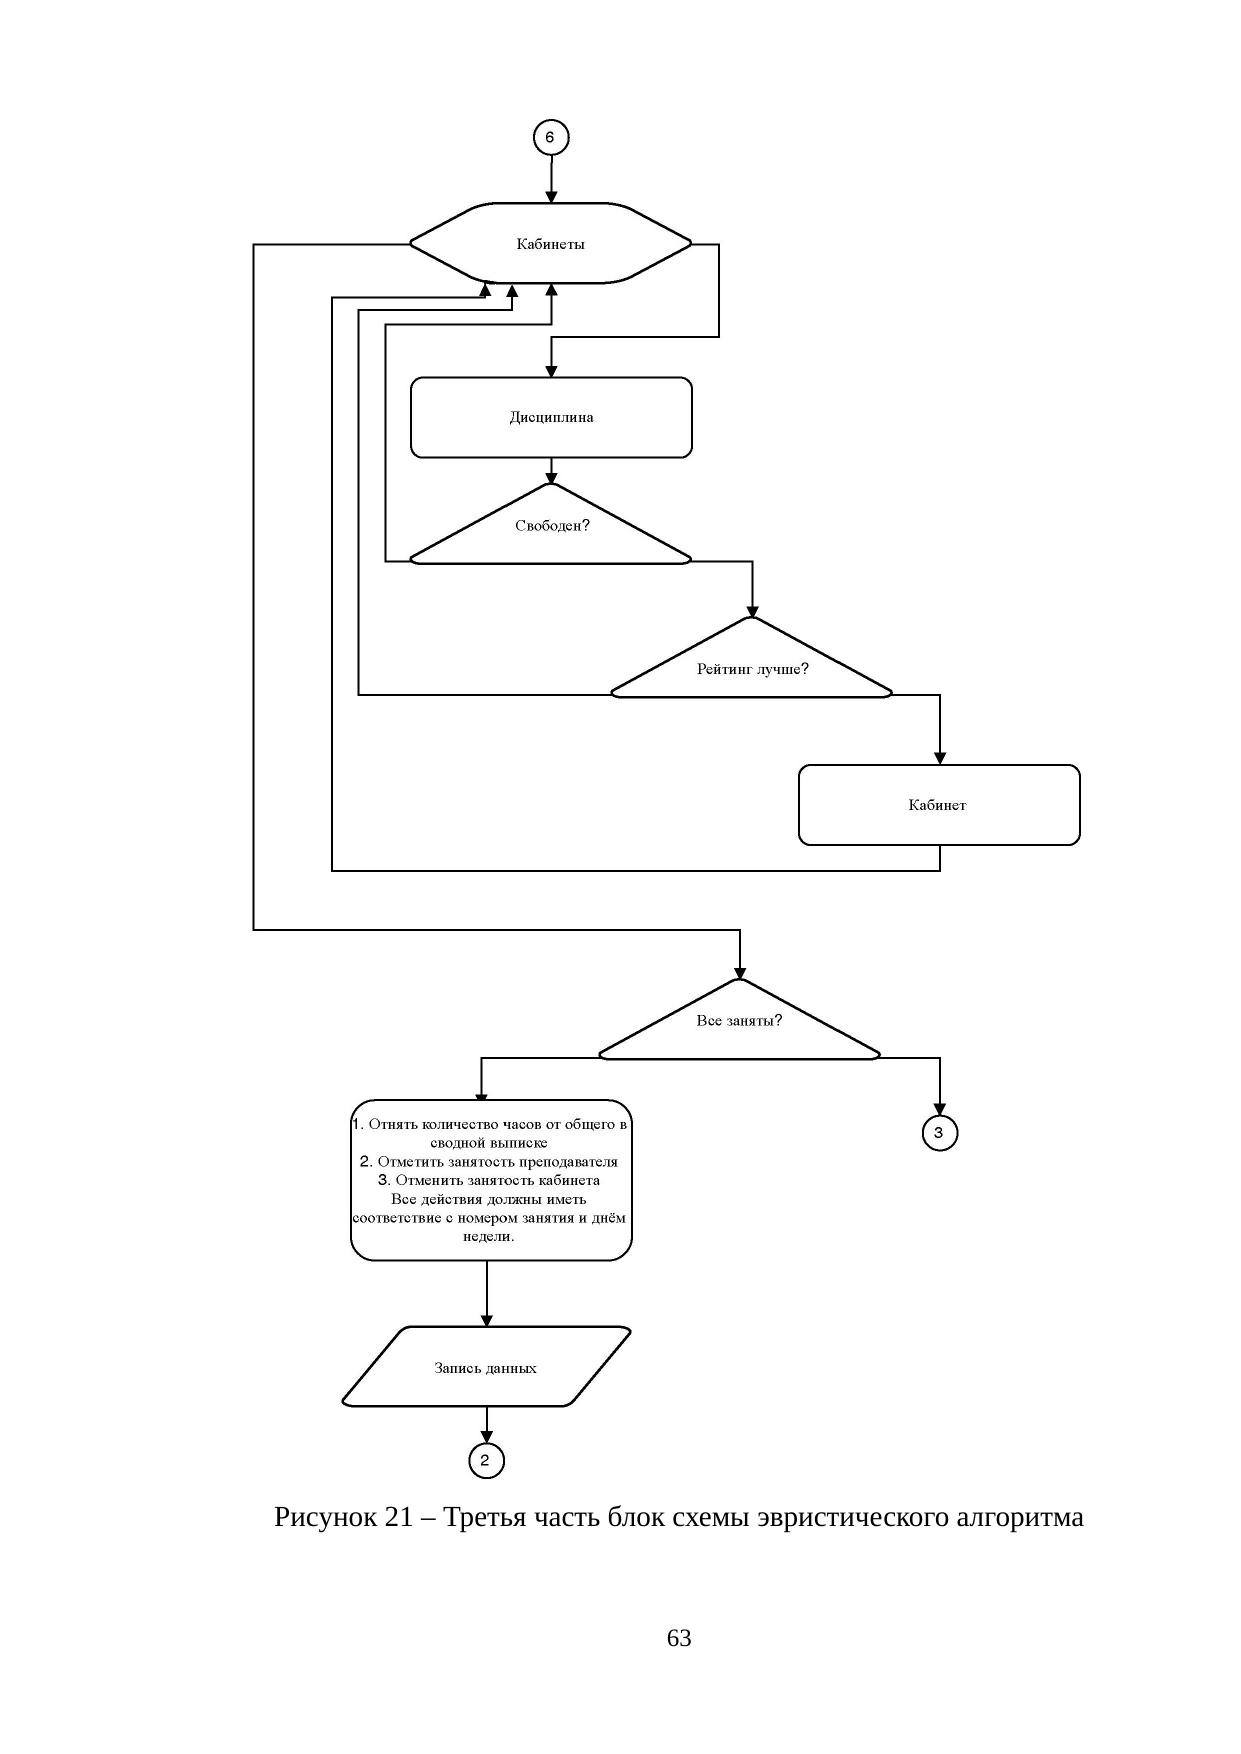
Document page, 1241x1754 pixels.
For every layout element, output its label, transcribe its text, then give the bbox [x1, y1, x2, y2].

picture [173, 118, 1171, 1483]
text Рисунок 21 – Третья часть блок схемы эвристического алгоритма [177, 1499, 1181, 1533]
